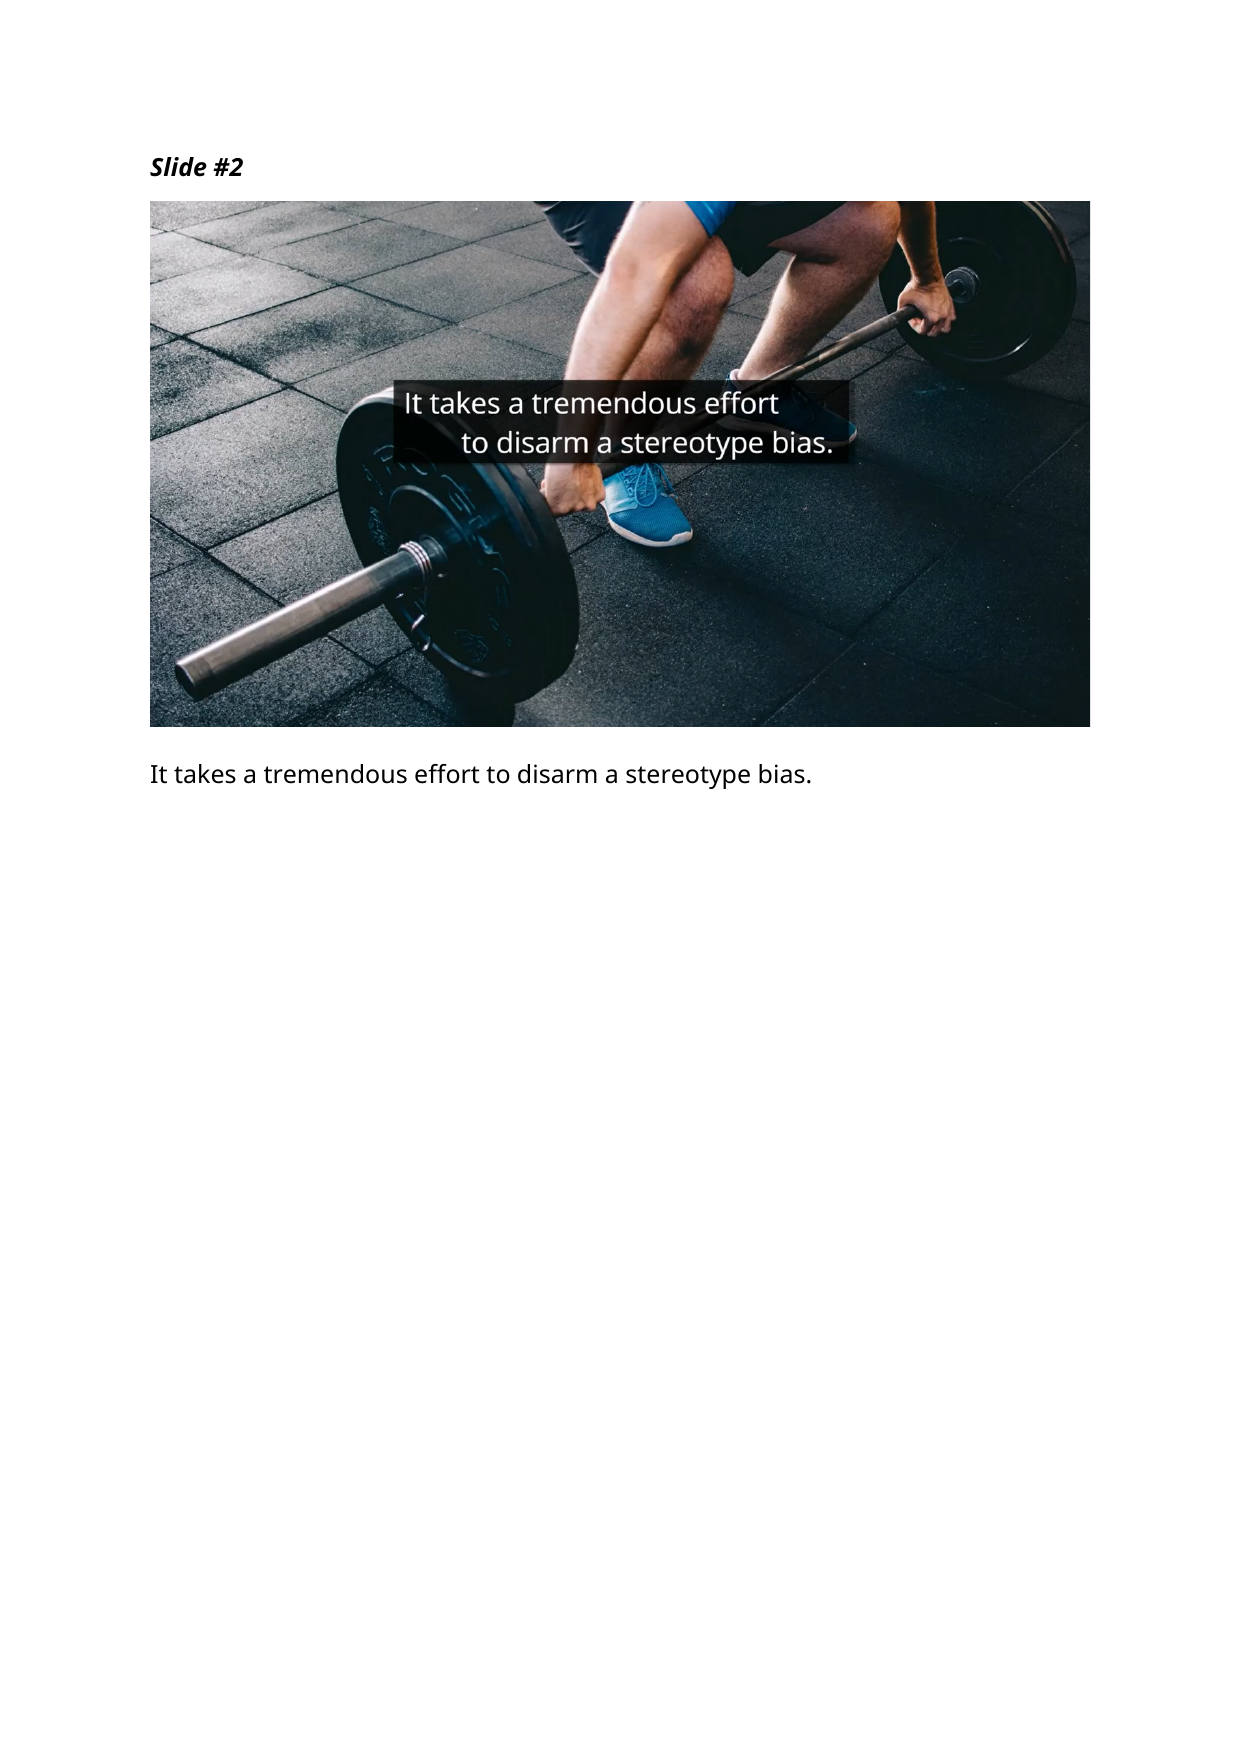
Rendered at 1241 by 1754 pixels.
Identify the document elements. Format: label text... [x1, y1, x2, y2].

text It takes a tremendous effort to disarm a stereotype bias. [150, 756, 1090, 791]
subtitle Slide #2 [150, 150, 1090, 201]
picture [150, 201, 1091, 727]
